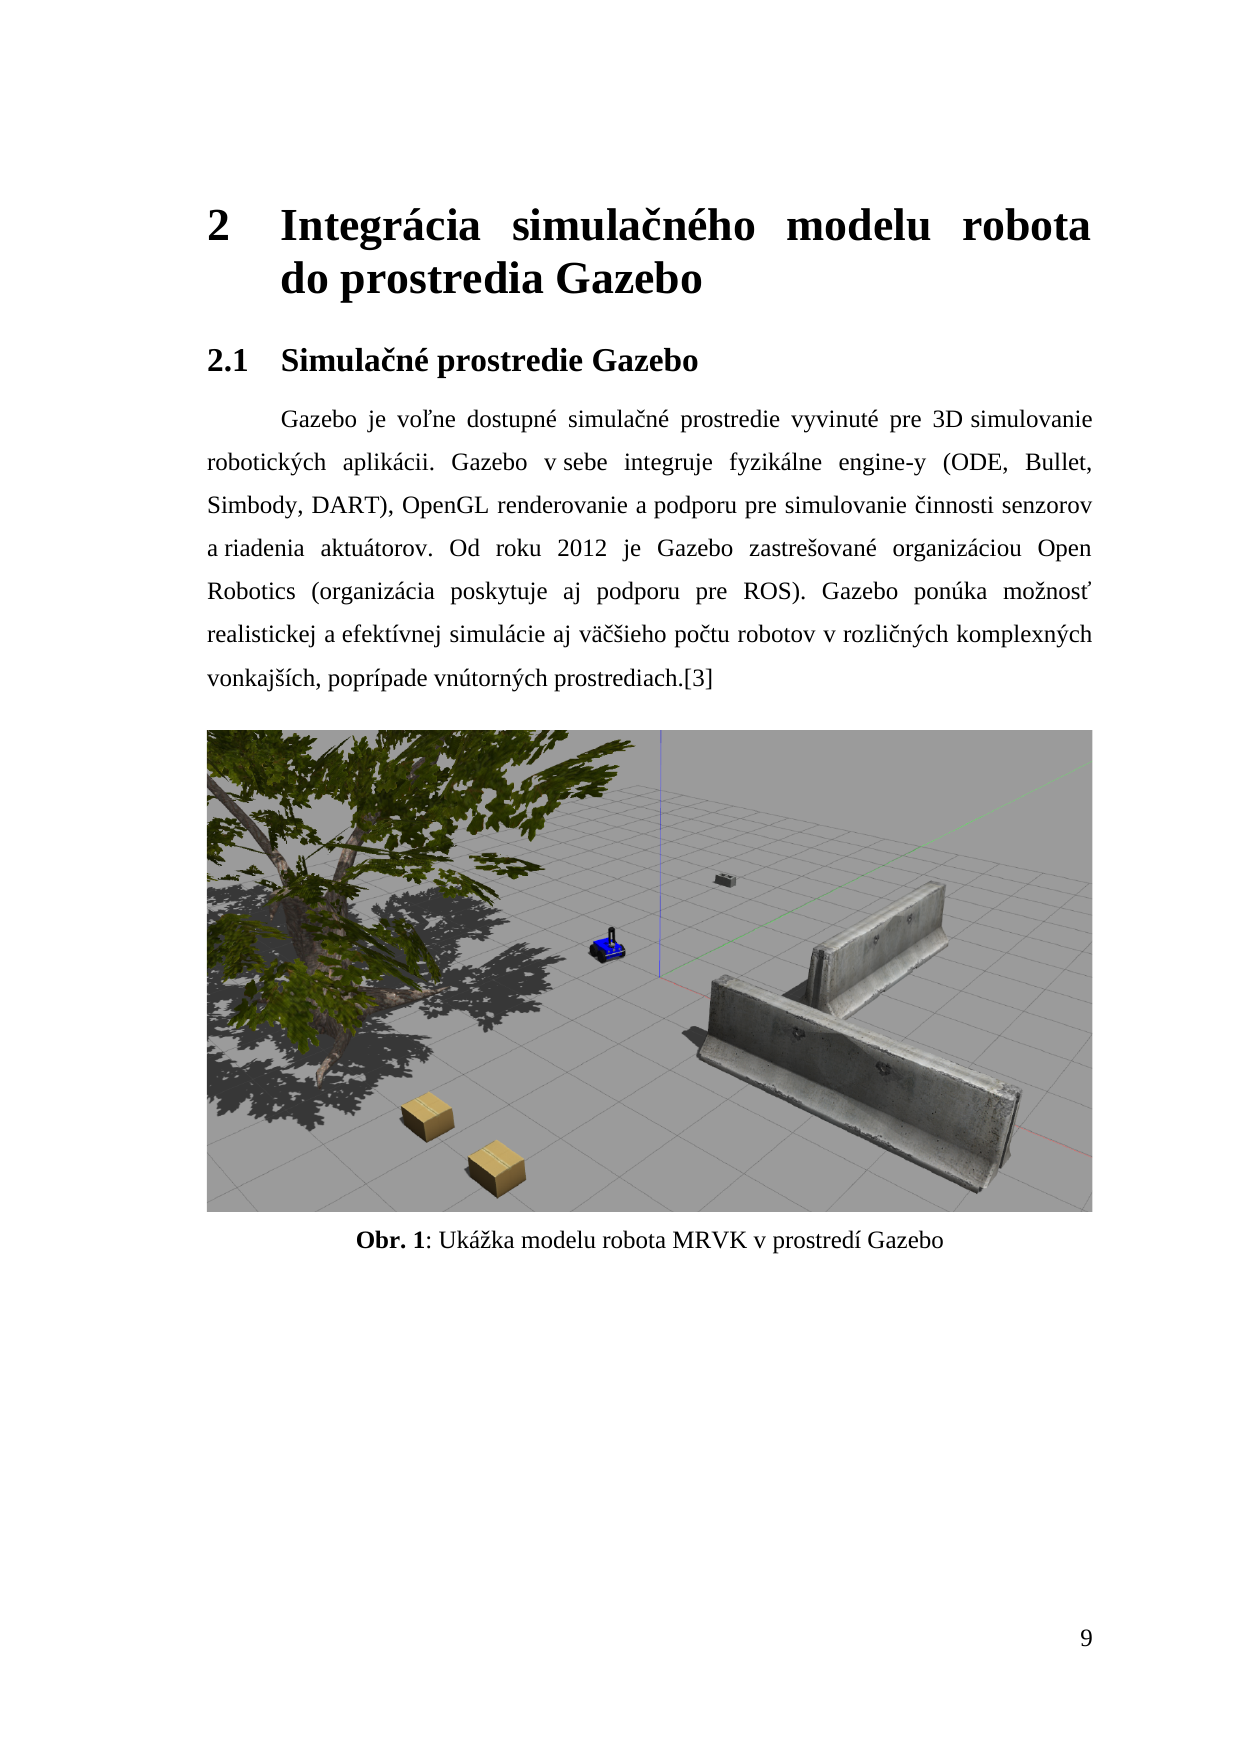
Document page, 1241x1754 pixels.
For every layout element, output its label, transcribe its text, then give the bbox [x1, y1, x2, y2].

text Gazebo je voľne dostupné simulačné prostredie vyvinuté pre 3D simulovanie robotických aplikácii. Gazebo v sebe integruje fyzikálne engine-y (ODE, Bullet, Simbody, DART), OpenGL renderovanie a podporu pre simulovanie činnosti senzorov a riadenia aktuátorov. Od roku 2012 je Gazebo zastrešované organizáciou Open Robotics (organizácia poskytuje aj podporu pre ROS). Gazebo ponúka možnosť realistickej a efektívnej simulácie aj väčšieho počtu robotov v rozličných komplexných vonkajších, poprípade vnútorných prostrediach.[3] [207, 404, 1092, 691]
subtitle Integrácia simulačného modelu robota do prostredia Gazebo [207, 198, 1092, 303]
subtitle Simulačné prostredie Gazebo [207, 341, 1092, 379]
picture [206, 730, 1093, 1212]
text Obr. 1: Ukážka modelu robota MRVK v prostredí Gazebo [207, 1226, 1092, 1254]
